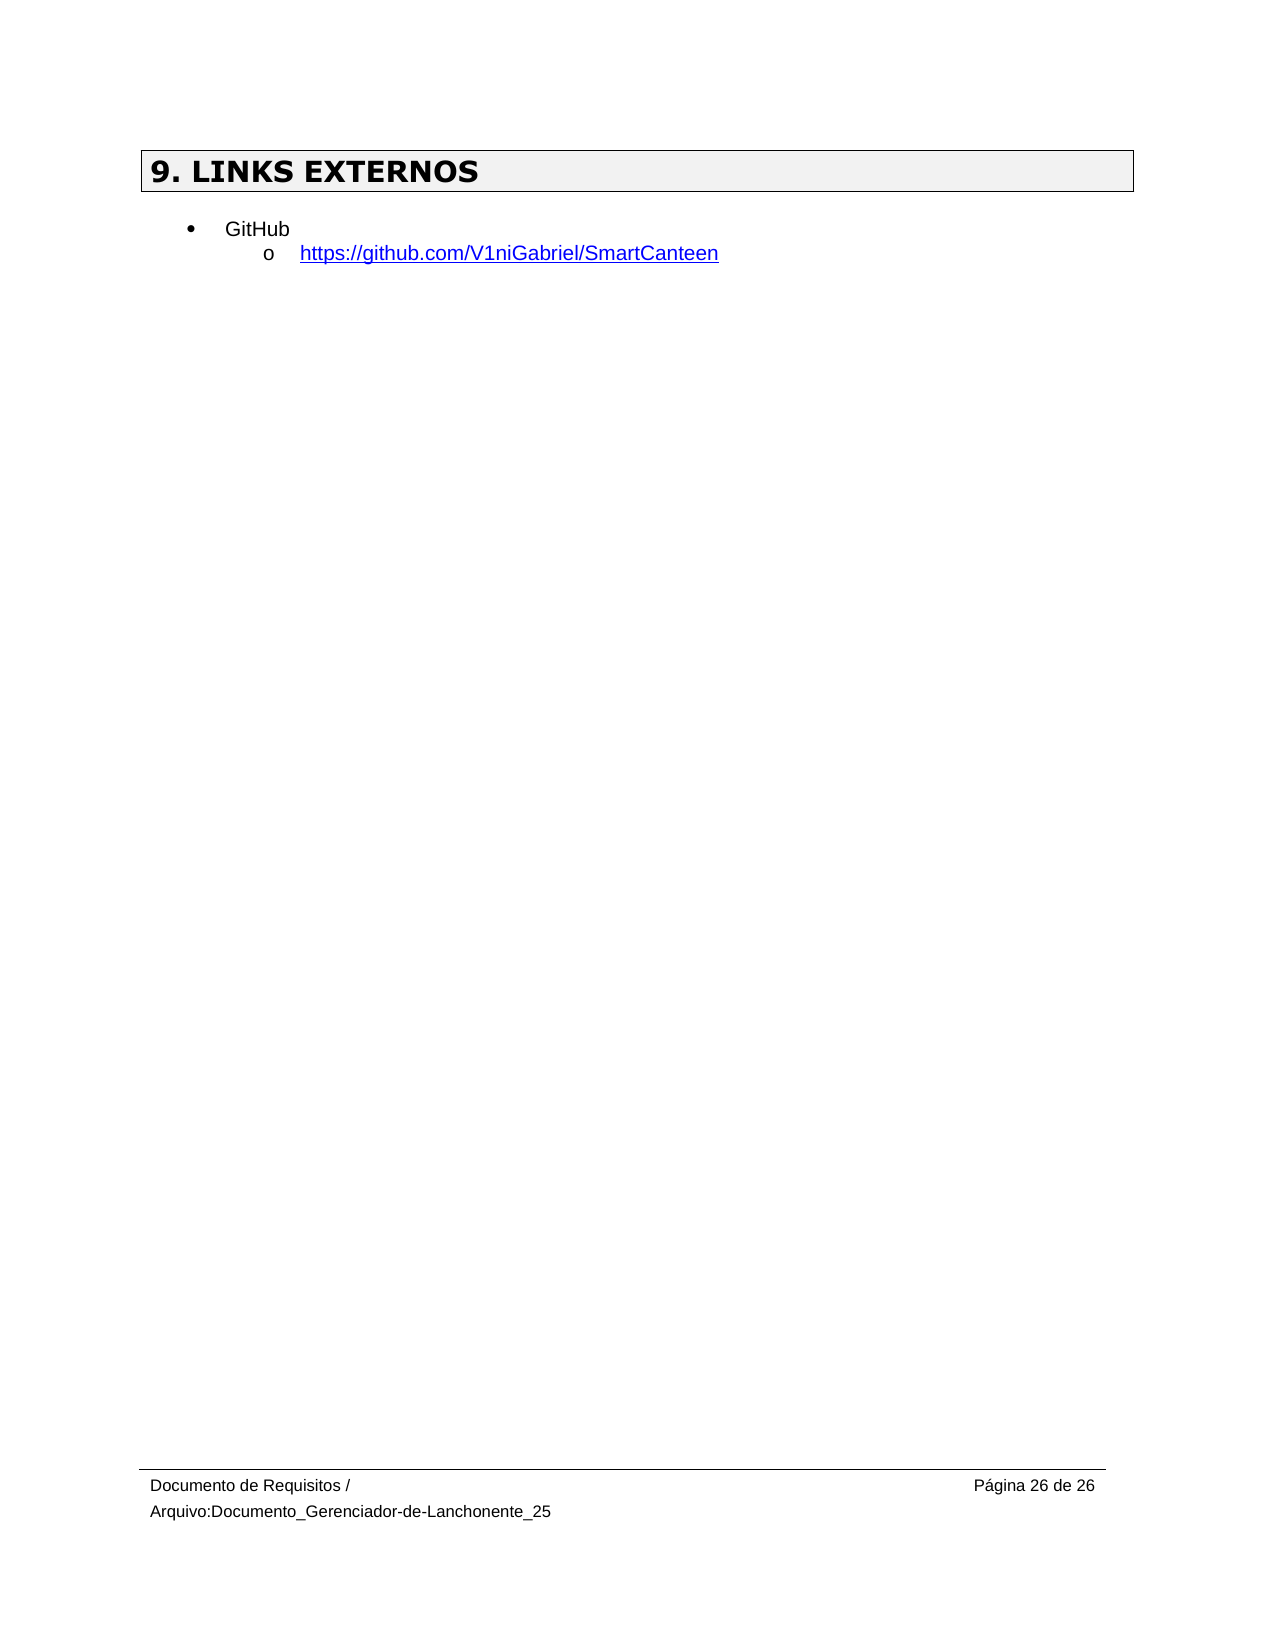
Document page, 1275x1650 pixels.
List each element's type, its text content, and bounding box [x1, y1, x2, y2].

text 9. LINKS EXTERNOS [142, 151, 1133, 191]
list https://github.com/V1niGabriel/SmartCanteen [262, 241, 1125, 267]
list GitHub [187, 217, 1125, 241]
